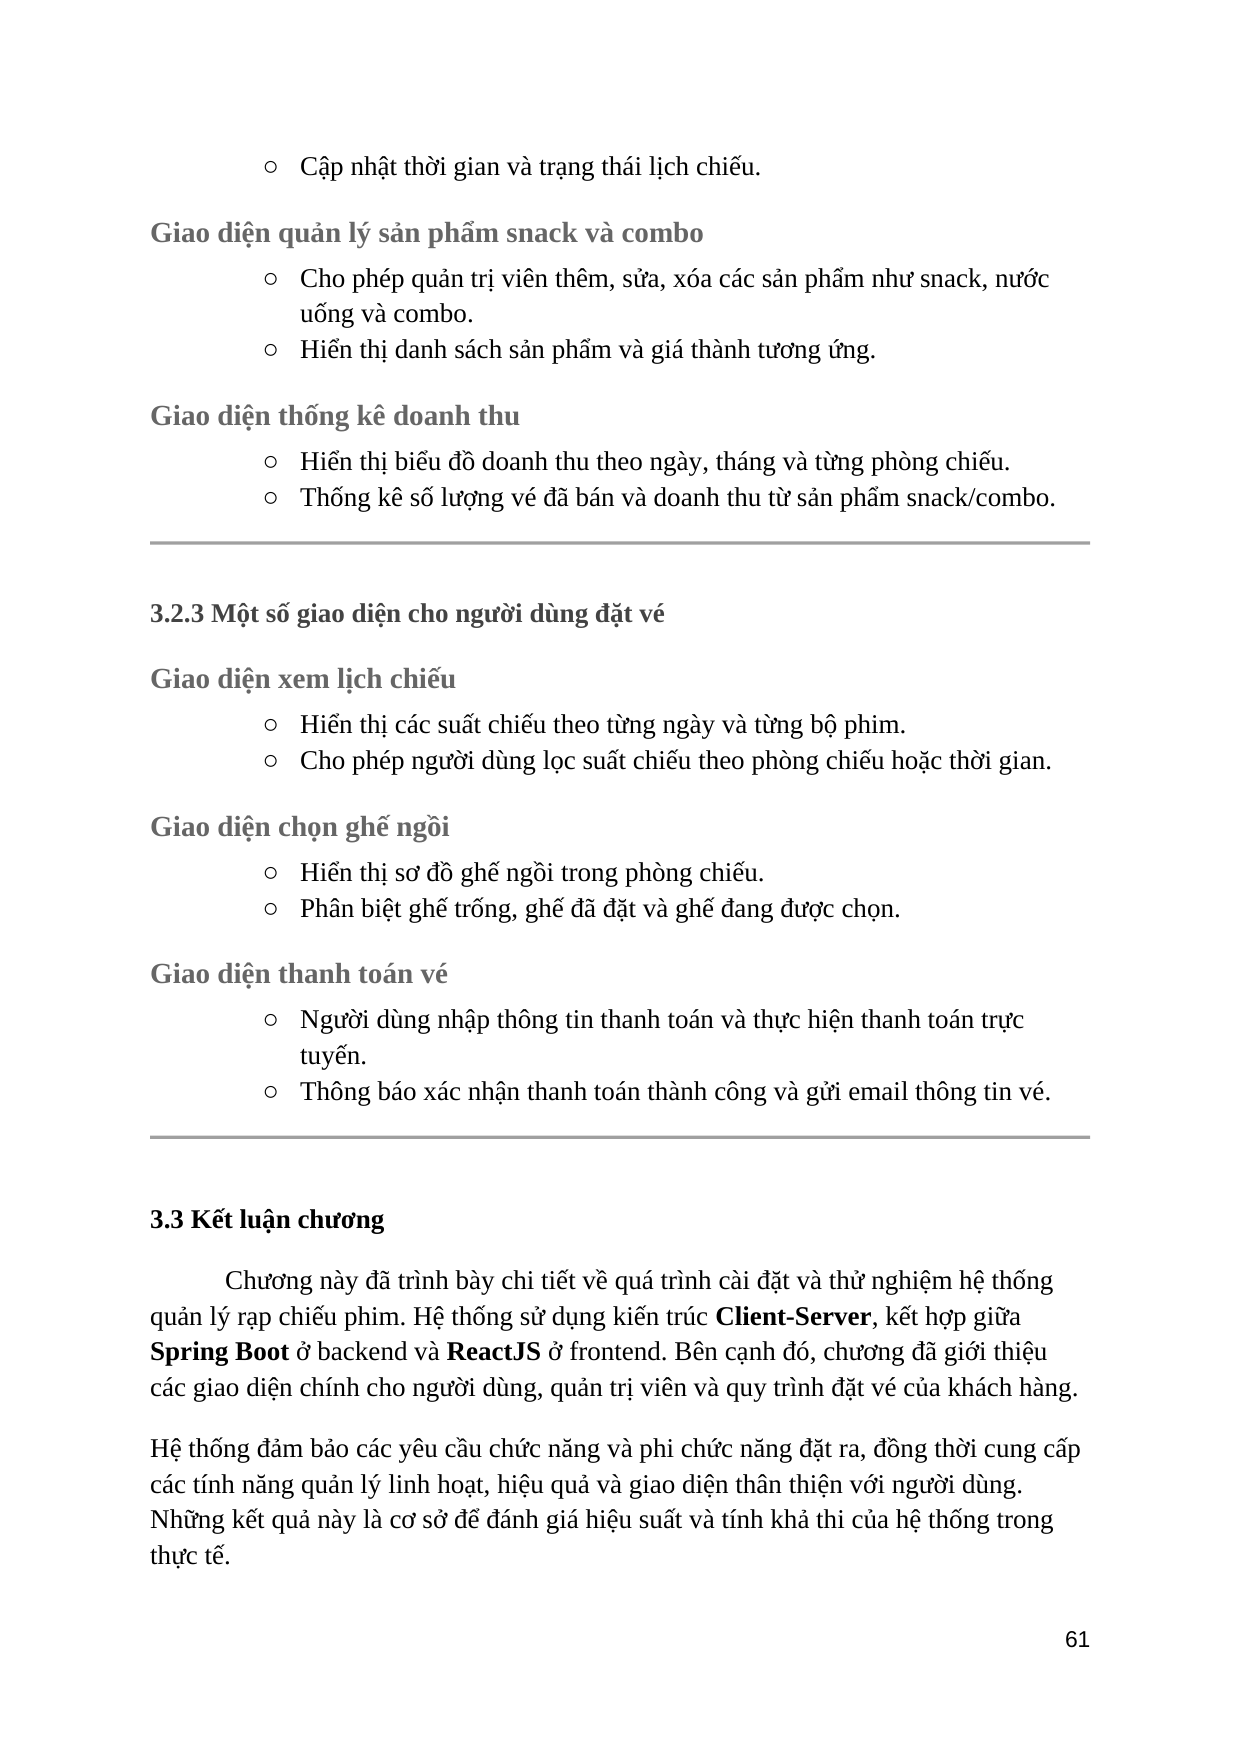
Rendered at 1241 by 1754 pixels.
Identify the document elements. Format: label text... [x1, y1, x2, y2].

subtitle Giao diện xem lịch chiếu [150, 662, 1090, 695]
subtitle Giao diện thanh toán vé [150, 957, 1090, 990]
list Hiển thị biểu đồ doanh thu theo ngày, tháng và từng phòng chiếu. [262, 445, 1090, 476]
list Hiển thị danh sách sản phẩm và giá thành tương ứng. [262, 333, 1090, 364]
list Cho phép quản trị viên thêm, sửa, xóa các sản phẩm như snack, nước uống và combo. [262, 262, 1090, 329]
list Thông báo xác nhận thanh toán thành công và gửi email thông tin vé. [262, 1075, 1090, 1106]
subtitle Giao diện chọn ghế ngồi [150, 809, 1090, 843]
list Phân biệt ghế trống, ghế đã đặt và ghế đang được chọn. [262, 892, 1090, 923]
list Cho phép người dùng lọc suất chiếu theo phòng chiếu hoặc thời gian. [262, 744, 1090, 775]
subtitle Giao diện quản lý sản phẩm snack và combo [150, 215, 1090, 248]
subtitle 3.3 Kết luận chương [150, 1203, 1090, 1234]
text Chương này đã trình bày chi tiết về quá trình cài đặt và thử nghiệm hệ thống quản lý rạp chiếu phim. Hệ thống sử dụng kiến trúc Client-Server, kết hợp giữa Spring Boot ở backend và ReactJS ở frontend. Bên cạnh đó, chương đã giới thiệu các giao diện chính cho người dùng, quản trị viên và quy trình đặt vé của khách hàng. [150, 1264, 1090, 1402]
list Hiển thị sơ đồ ghế ngồi trong phòng chiếu. [262, 856, 1090, 887]
subtitle 3.2.3 Một số giao diện cho người dùng đặt vé [150, 597, 1090, 628]
list Cập nhật thời gian và trạng thái lịch chiếu. [262, 150, 1090, 181]
list Hiển thị các suất chiếu theo từng ngày và từng bộ phim. [262, 708, 1090, 739]
text Hệ thống đảm bảo các yêu cầu chức năng và phi chức năng đặt ra, đồng thời cung cấp các tính năng quản lý linh hoạt, hiệu quả và giao diện thân thiện với người dùng. Những kết quả này là cơ sở để đánh giá hiệu suất và tính khả thi của hệ thống trong thực tế. [150, 1432, 1090, 1570]
subtitle Giao diện thống kê doanh thu [150, 398, 1090, 432]
list Thống kê số lượng vé đã bán và doanh thu từ sản phẩm snack/combo. [262, 481, 1090, 512]
list Người dùng nhập thông tin thanh toán và thực hiện thanh toán trực tuyến. [262, 1003, 1090, 1070]
